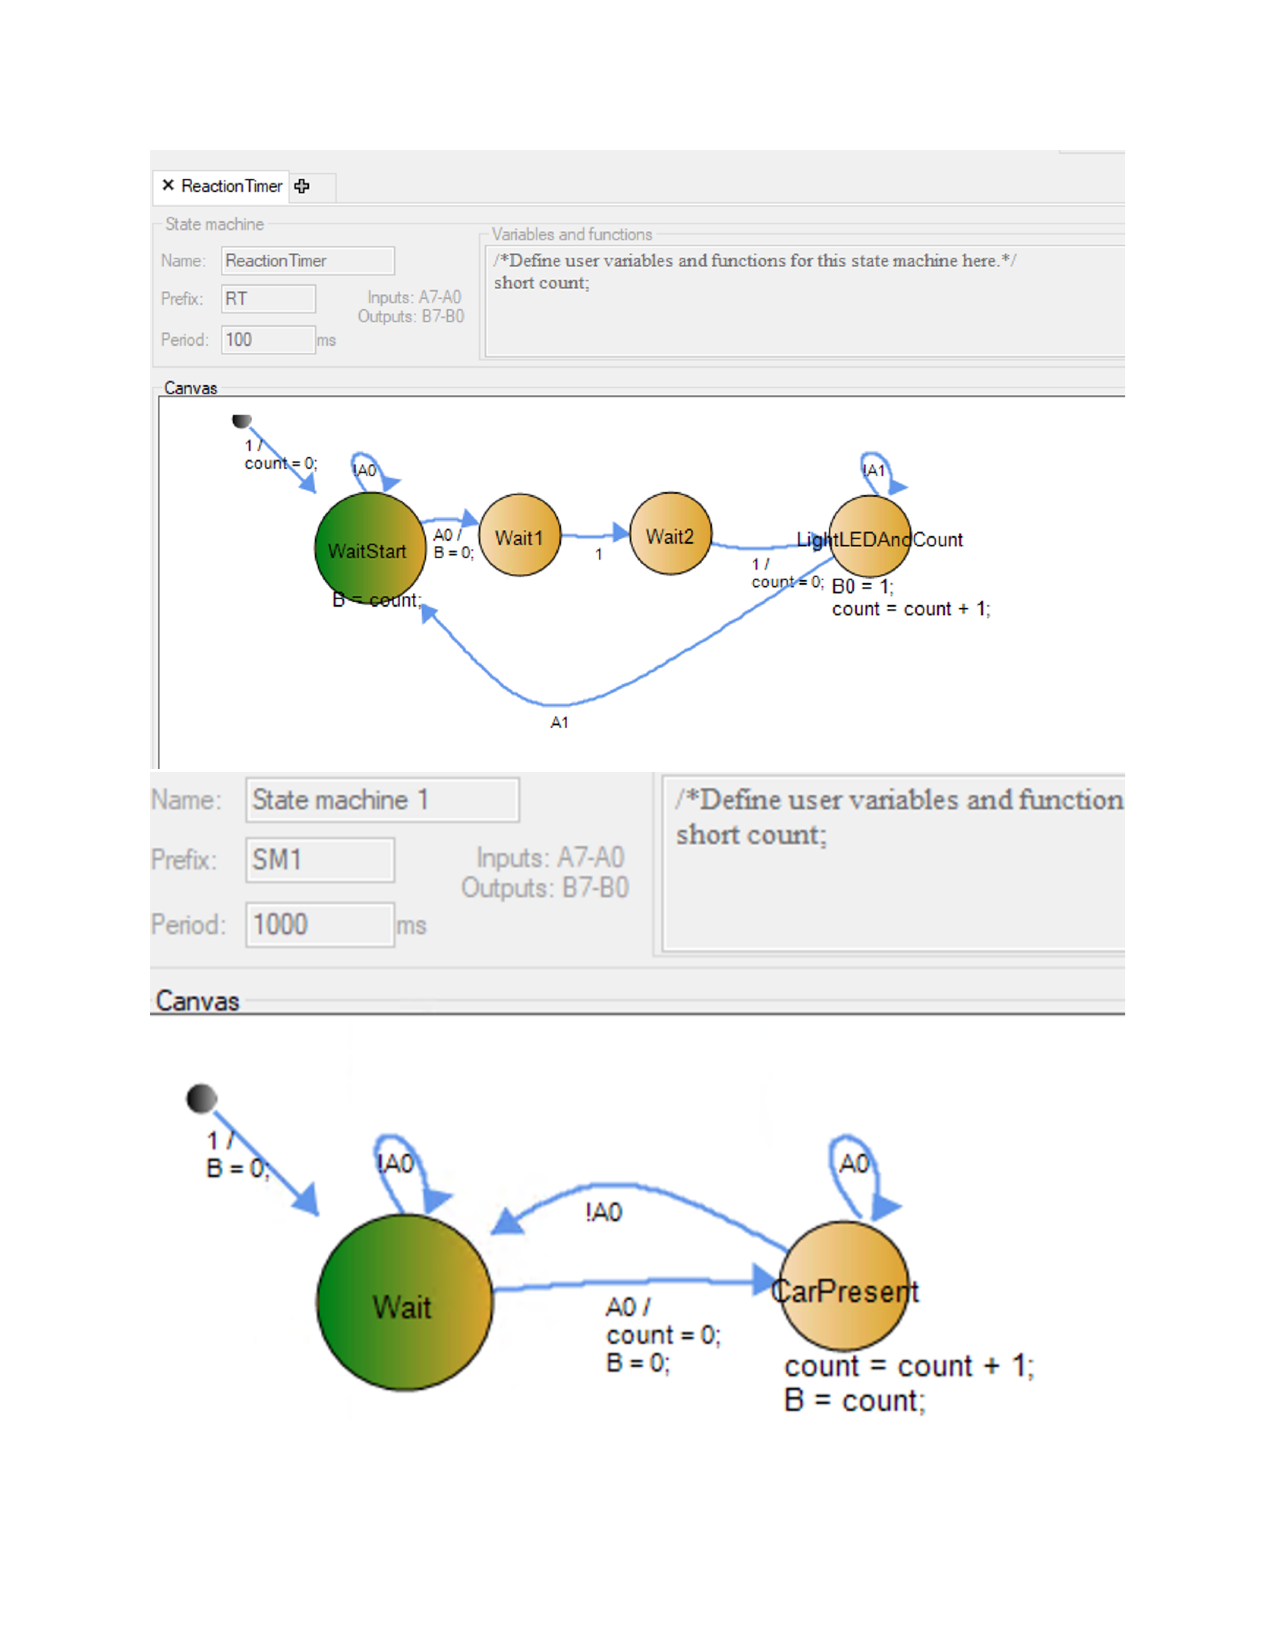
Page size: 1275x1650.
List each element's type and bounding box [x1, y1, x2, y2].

picture [150, 772, 1125, 1469]
picture [150, 150, 1125, 769]
